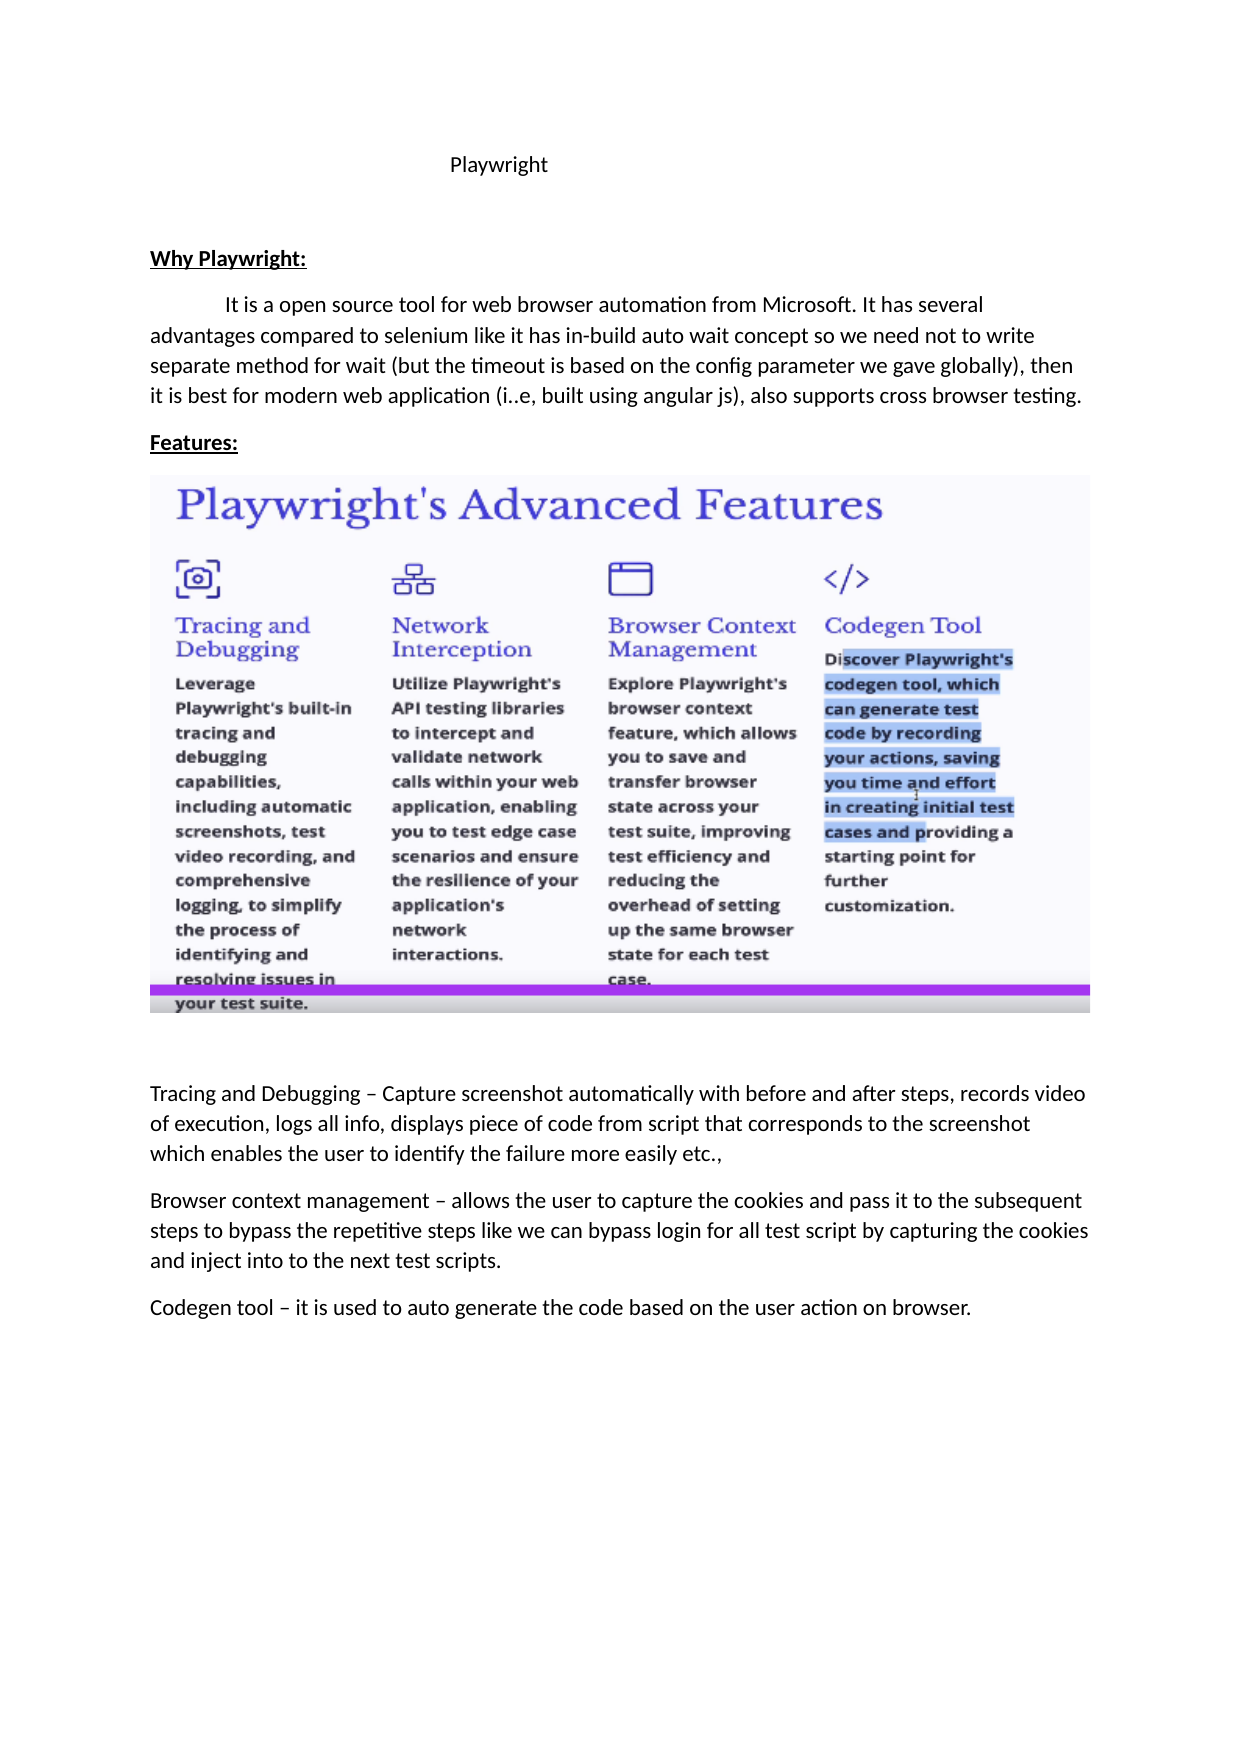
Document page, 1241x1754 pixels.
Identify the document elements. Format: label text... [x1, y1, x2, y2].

text Codegen tool – it is used to auto generate the code based on the user action on browser. [150, 1293, 1090, 1321]
text Playwright [150, 150, 1090, 178]
text It is a open source tool for web browser automation from Microsoft. It has several advantages compared to selenium like it has in-build auto wait concept so we need not to write separate method for wait (but the timeout is based on the config parameter we gave globally), then it is best for modern web application (i..e, built using angular js), also supports cross browser testing. [150, 291, 1090, 409]
picture [150, 475, 1091, 1013]
text Tracing and Debugging – Capture screenshot automatically with before and after steps, records video of execution, logs all info, displays piece of code from script that corresponds to the screenshot which enables the user to identify the failure more easily etc., [150, 1079, 1090, 1167]
text Why Playwright: [150, 244, 1090, 272]
text Features: [150, 428, 1090, 456]
text Browser context management – allows the user to capture the cookies and pass it to the subsequent steps to bypass the repetitive steps like we can bypass login for all test script by capturing the cookies and inject into to the next test scripts. [150, 1186, 1090, 1274]
